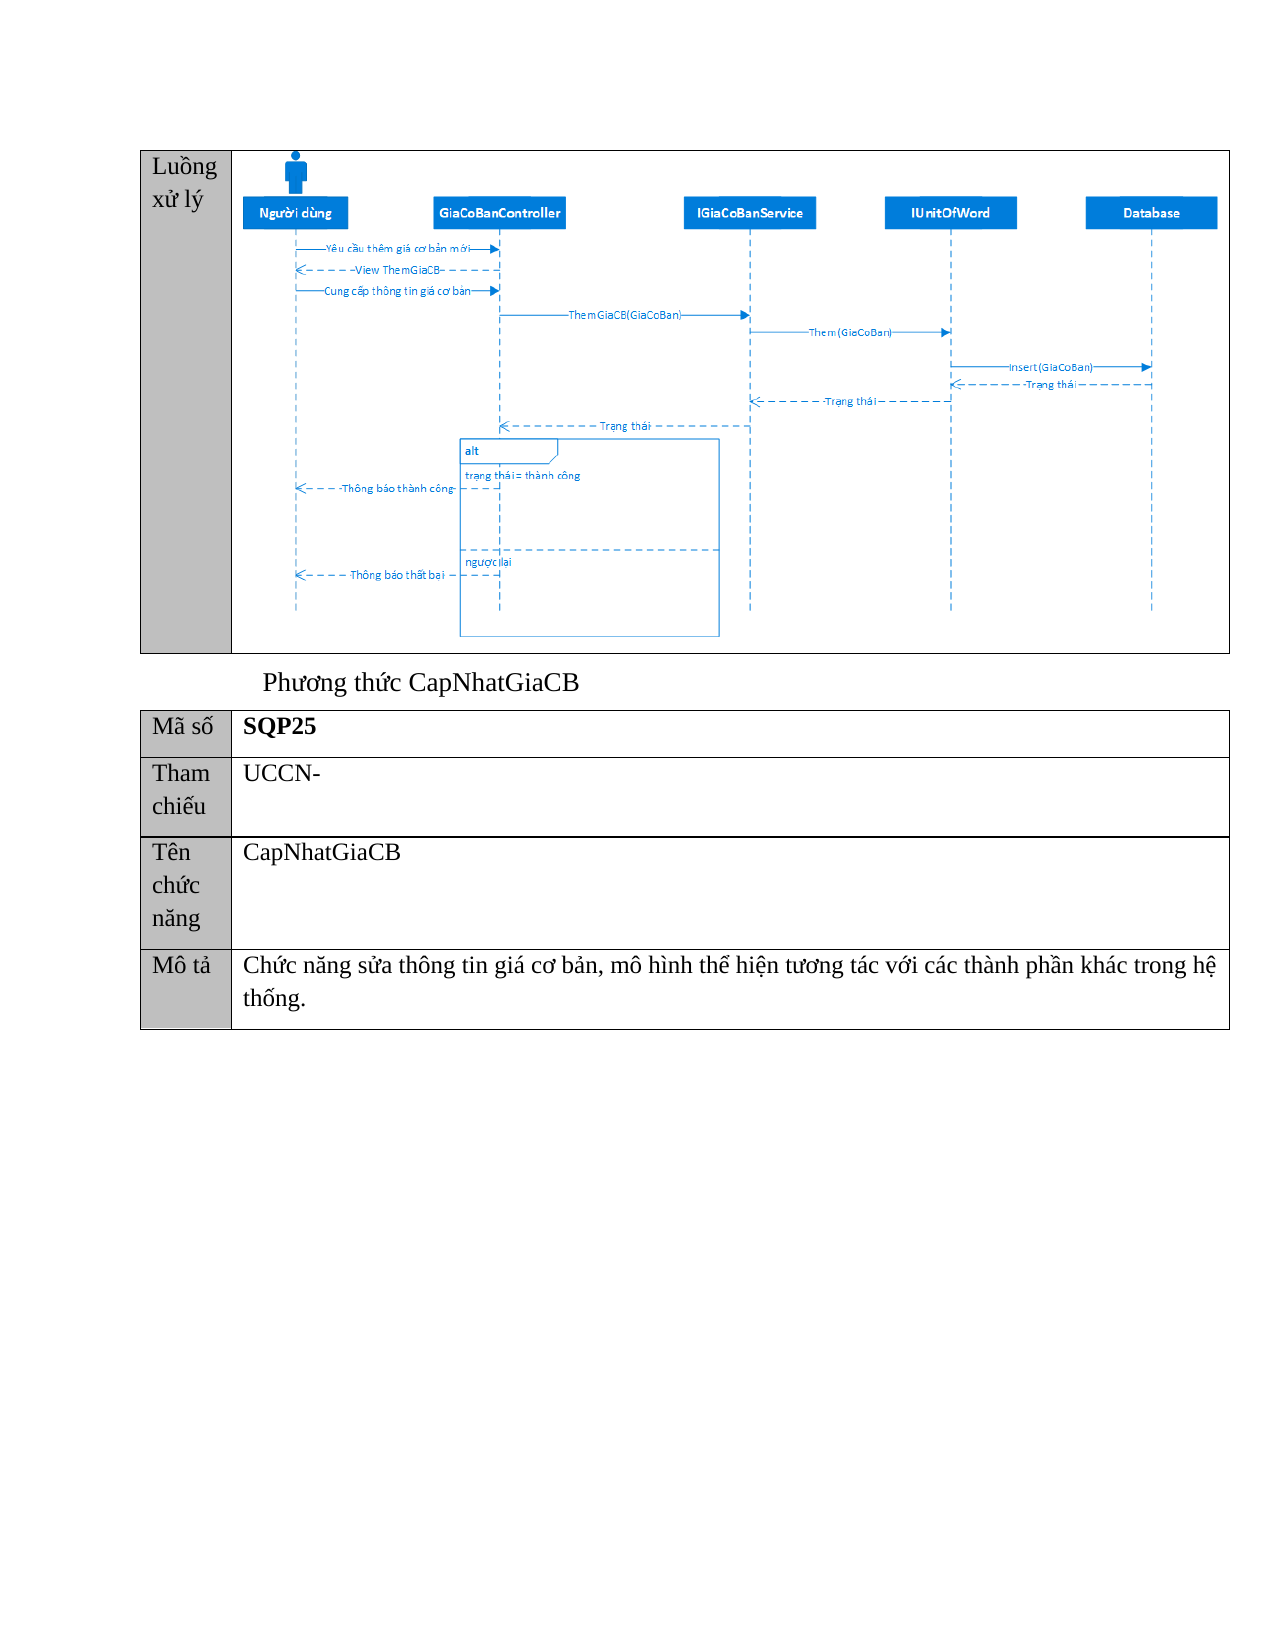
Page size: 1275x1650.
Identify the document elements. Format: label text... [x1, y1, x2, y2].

table_cell Tham chiếu [141, 758, 231, 836]
table_cell Tên chức năng [141, 838, 231, 949]
table_header Mã số [141, 711, 231, 757]
table_cell Luồng xử lý [141, 151, 231, 653]
table_cell UCCN- [232, 758, 1229, 836]
table_cell Mô tả [141, 950, 231, 1028]
table_cell Chức năng sửa thông tin giá cơ bản, mô hình thể hiện tương tác với các thành phần khác trong hệ thống. [232, 950, 1229, 1028]
picture [242, 151, 1218, 637]
list Phương thức CapNhatGiaCB [262, 667, 1125, 698]
table_cell CapNhatGiaCB [232, 838, 1229, 949]
table_cell [232, 151, 1229, 653]
table_header SQP25 [232, 711, 1229, 757]
